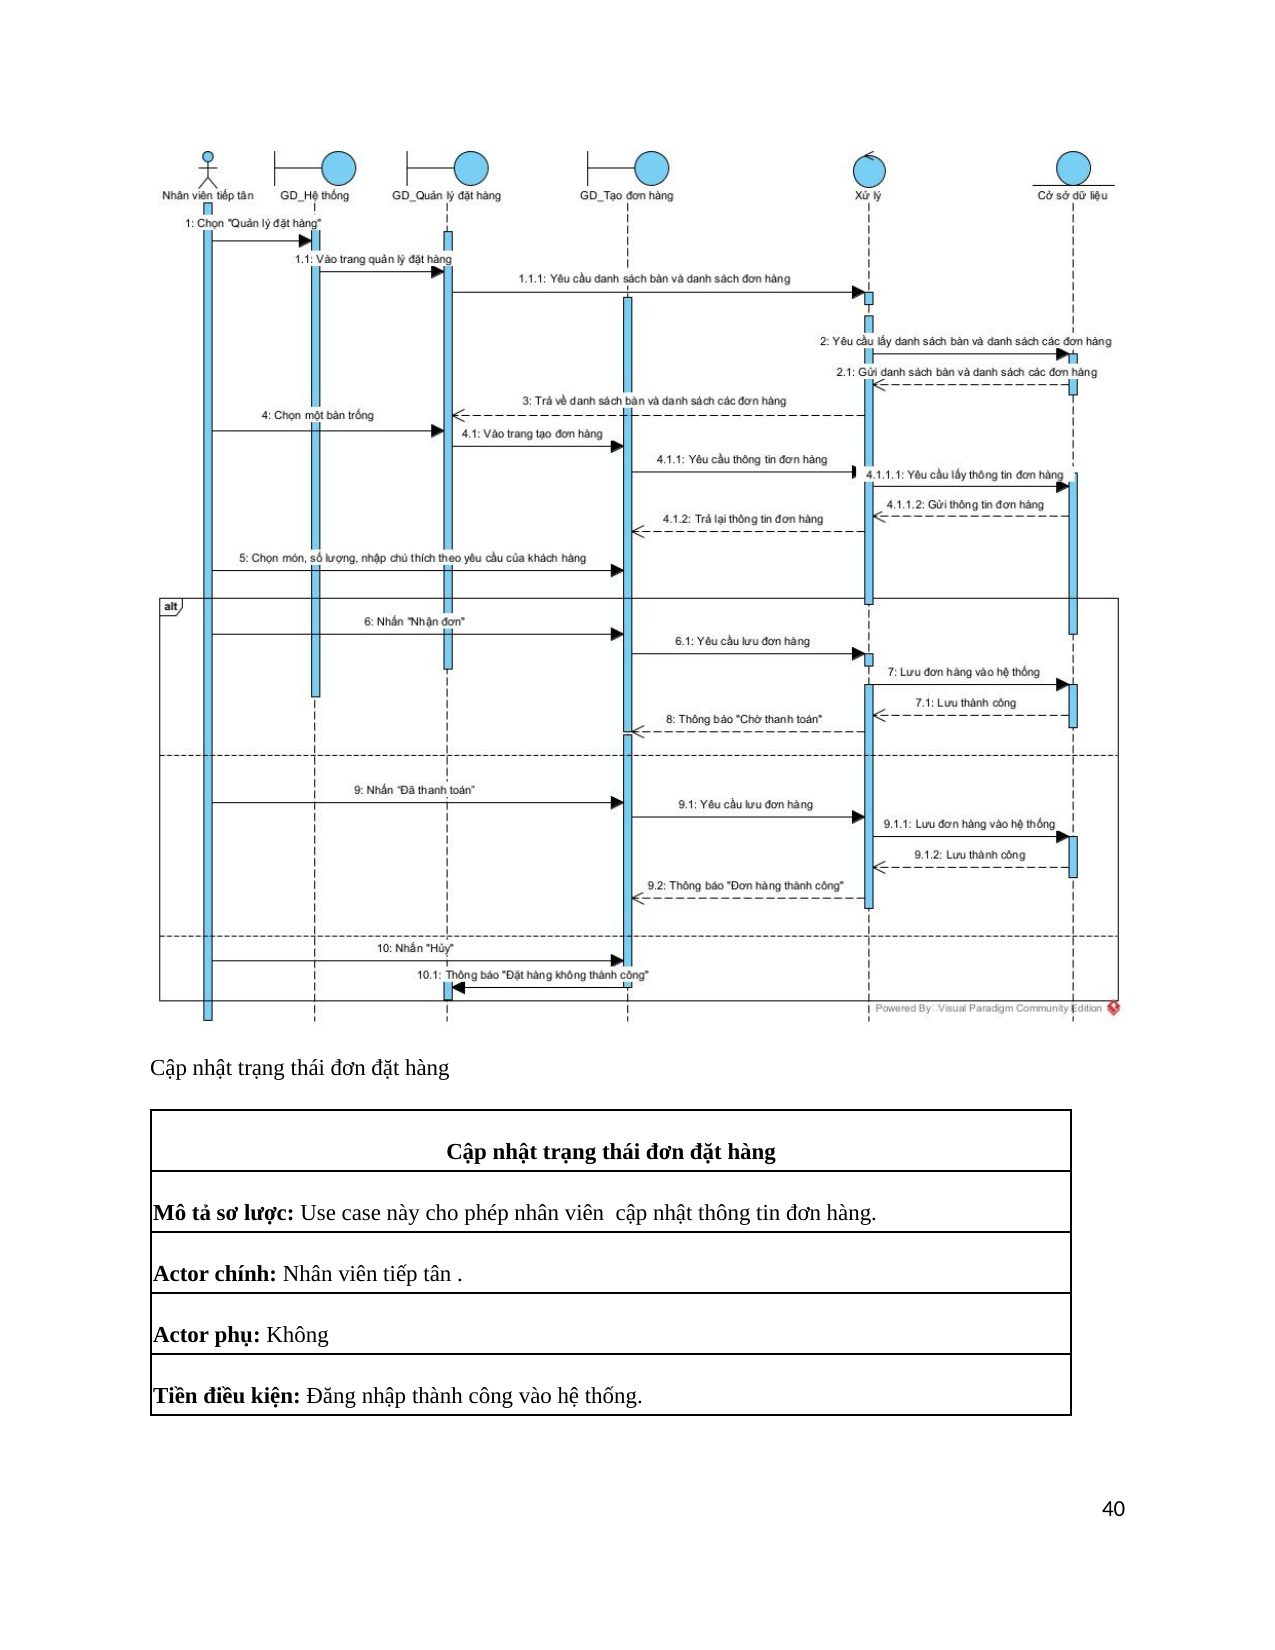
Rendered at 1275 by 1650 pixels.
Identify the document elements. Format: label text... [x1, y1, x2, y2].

table_cell Actor phụ: Không [152, 1294, 1070, 1353]
picture [150, 150, 1125, 1025]
text Cập nhật trạng thái đơn đặt hàng [150, 1054, 1125, 1081]
table_cell Tiền điều kiện: Đăng nhập thành công vào hệ thống. [152, 1355, 1070, 1414]
table_header Cập nhật trạng thái đơn đặt hàng [152, 1111, 1070, 1170]
table_cell Mô tả sơ lược: Use case này cho phép nhân viên cập nhật thông tin đơn hàng. [152, 1172, 1070, 1231]
table_cell Actor chính: Nhân viên tiếp tân . [152, 1233, 1070, 1292]
